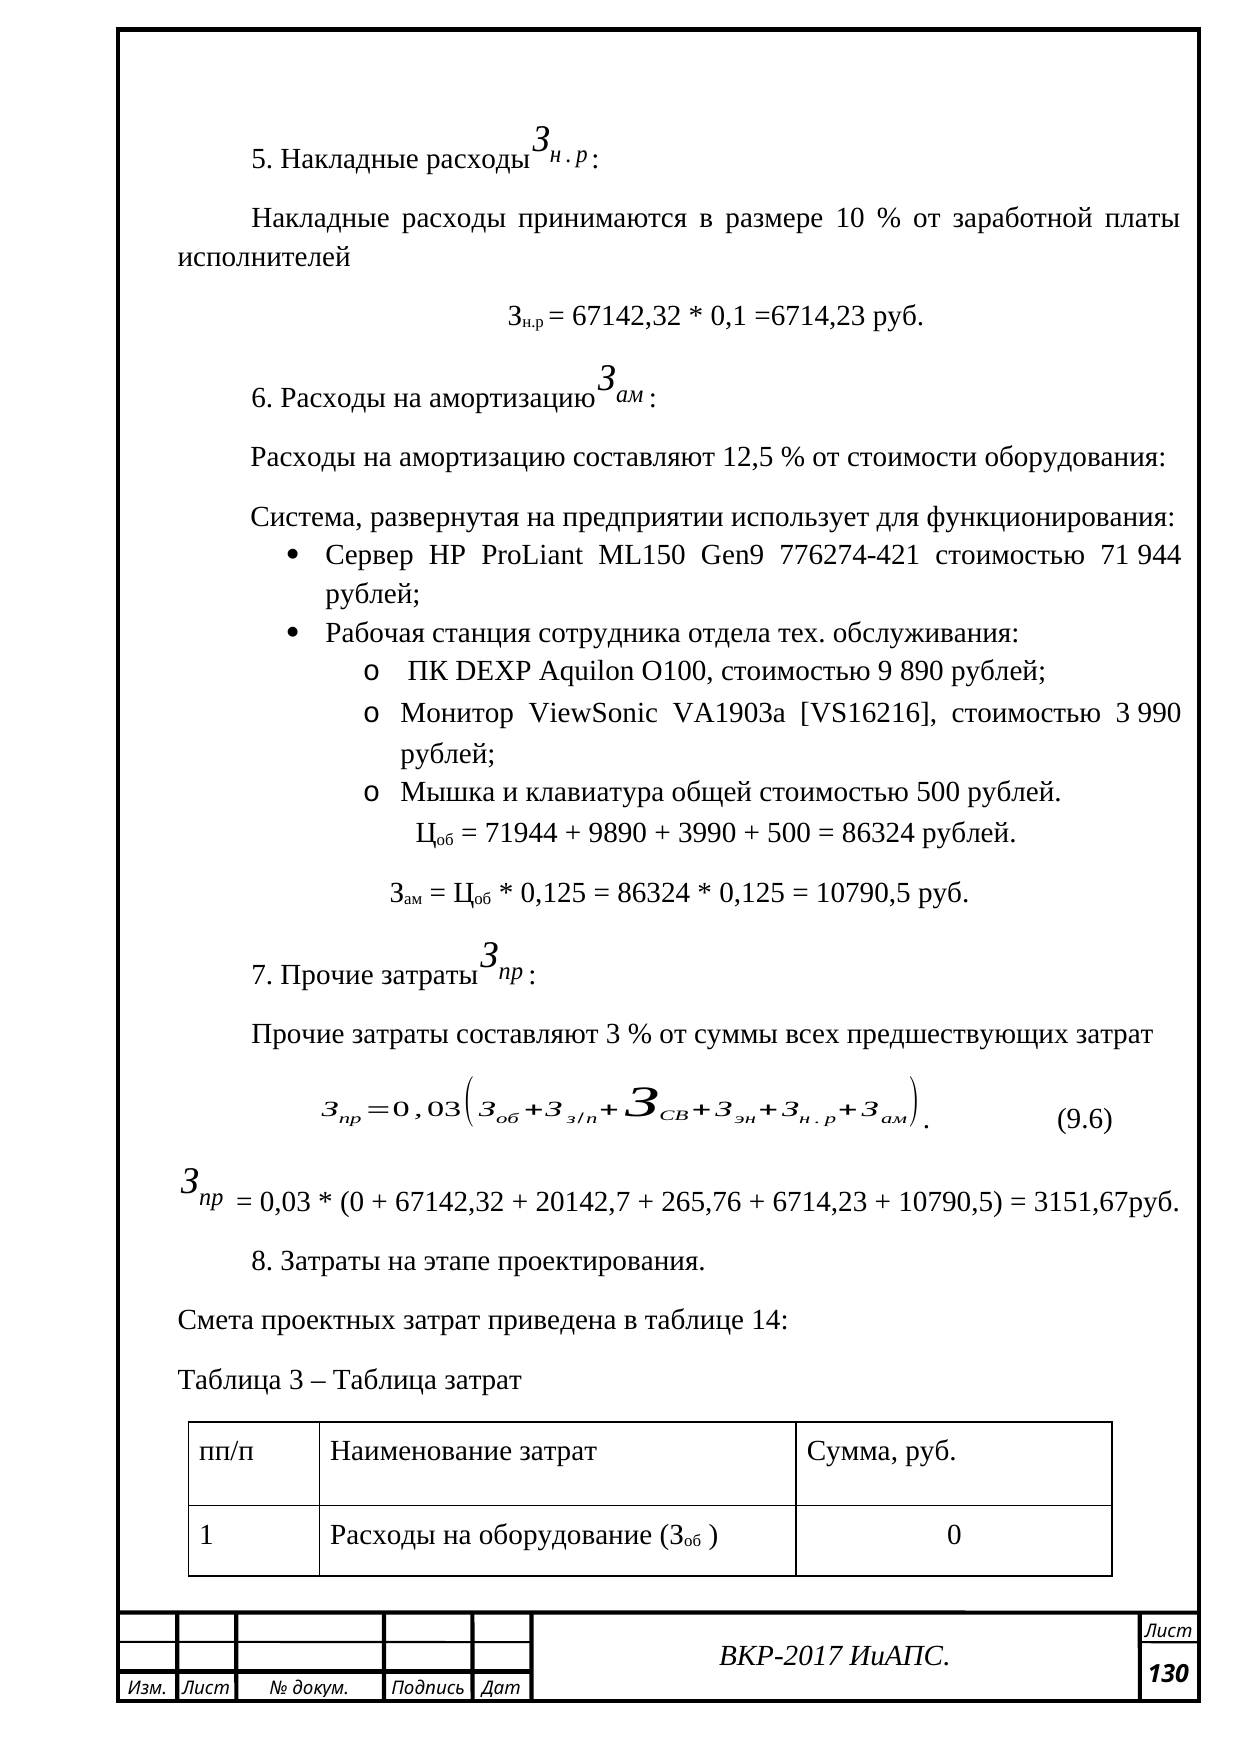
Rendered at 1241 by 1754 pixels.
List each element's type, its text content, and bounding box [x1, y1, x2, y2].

list Монитор ViewSonic VA1903a [VS16216], стоимостью 3 990 рублей; [363, 695, 1181, 769]
text Зн.р = 67142,32 * 0,1 =6714,23 руб. [177, 298, 1181, 332]
list Рабочая станция сотрудника отдела тех. обслуживания: [288, 615, 1181, 648]
table_header Наименование затрат [320, 1423, 795, 1504]
text 8. Затраты на этапе проектирования. [177, 1243, 1181, 1277]
table_header пп/п [189, 1423, 319, 1504]
text Накладные расходы принимаются в размере 10 % от заработной платы исполнителей [177, 200, 1181, 272]
text Смета проектных затрат приведена в таблице 14: [177, 1302, 1181, 1336]
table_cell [320, 1506, 795, 1575]
text 7. Прочие затраты: [177, 934, 1181, 991]
text 6. Расходы на амортизацию: [177, 357, 1181, 414]
text 5. Накладные расходы: [177, 118, 1181, 174]
text Система, развернутая на предприятии использует для функционирования: [177, 499, 1181, 532]
text Цоб = 71944 + 9890 + 3990 + 500 = 86324 рублей. [177, 816, 1181, 849]
text Расходы на амортизацию составляют 12,5 % от стоимости оборудования: [177, 439, 1181, 473]
text . (9.6) [177, 1076, 1181, 1135]
list ПК DEXP Aquilon O100, стоимостью 9 890 рублей; [363, 653, 1181, 689]
list Мышка и клавиатура общей стоимостью 500 рублей. [363, 774, 1181, 810]
text = 0,03 * (0 + 67142,32 + 20142,7 + 265,76 + 6714,23 + 10790,5) = 3151,67руб. [177, 1161, 1181, 1217]
table_cell 0 [797, 1506, 1111, 1575]
text Зам = Цоб * 0,125 = 86324 * 0,125 = 10790,5 руб. [177, 875, 1181, 908]
text Прочие затраты составляют 3 % от суммы всех предшествующих затрат [177, 1016, 1181, 1050]
list Сервер HP ProLiant ML150 Gen9 776274-421 стоимостью 71 944 рублей; [288, 537, 1181, 610]
table_header Сумма, руб. [797, 1423, 1111, 1504]
table_cell 1 [189, 1506, 319, 1575]
